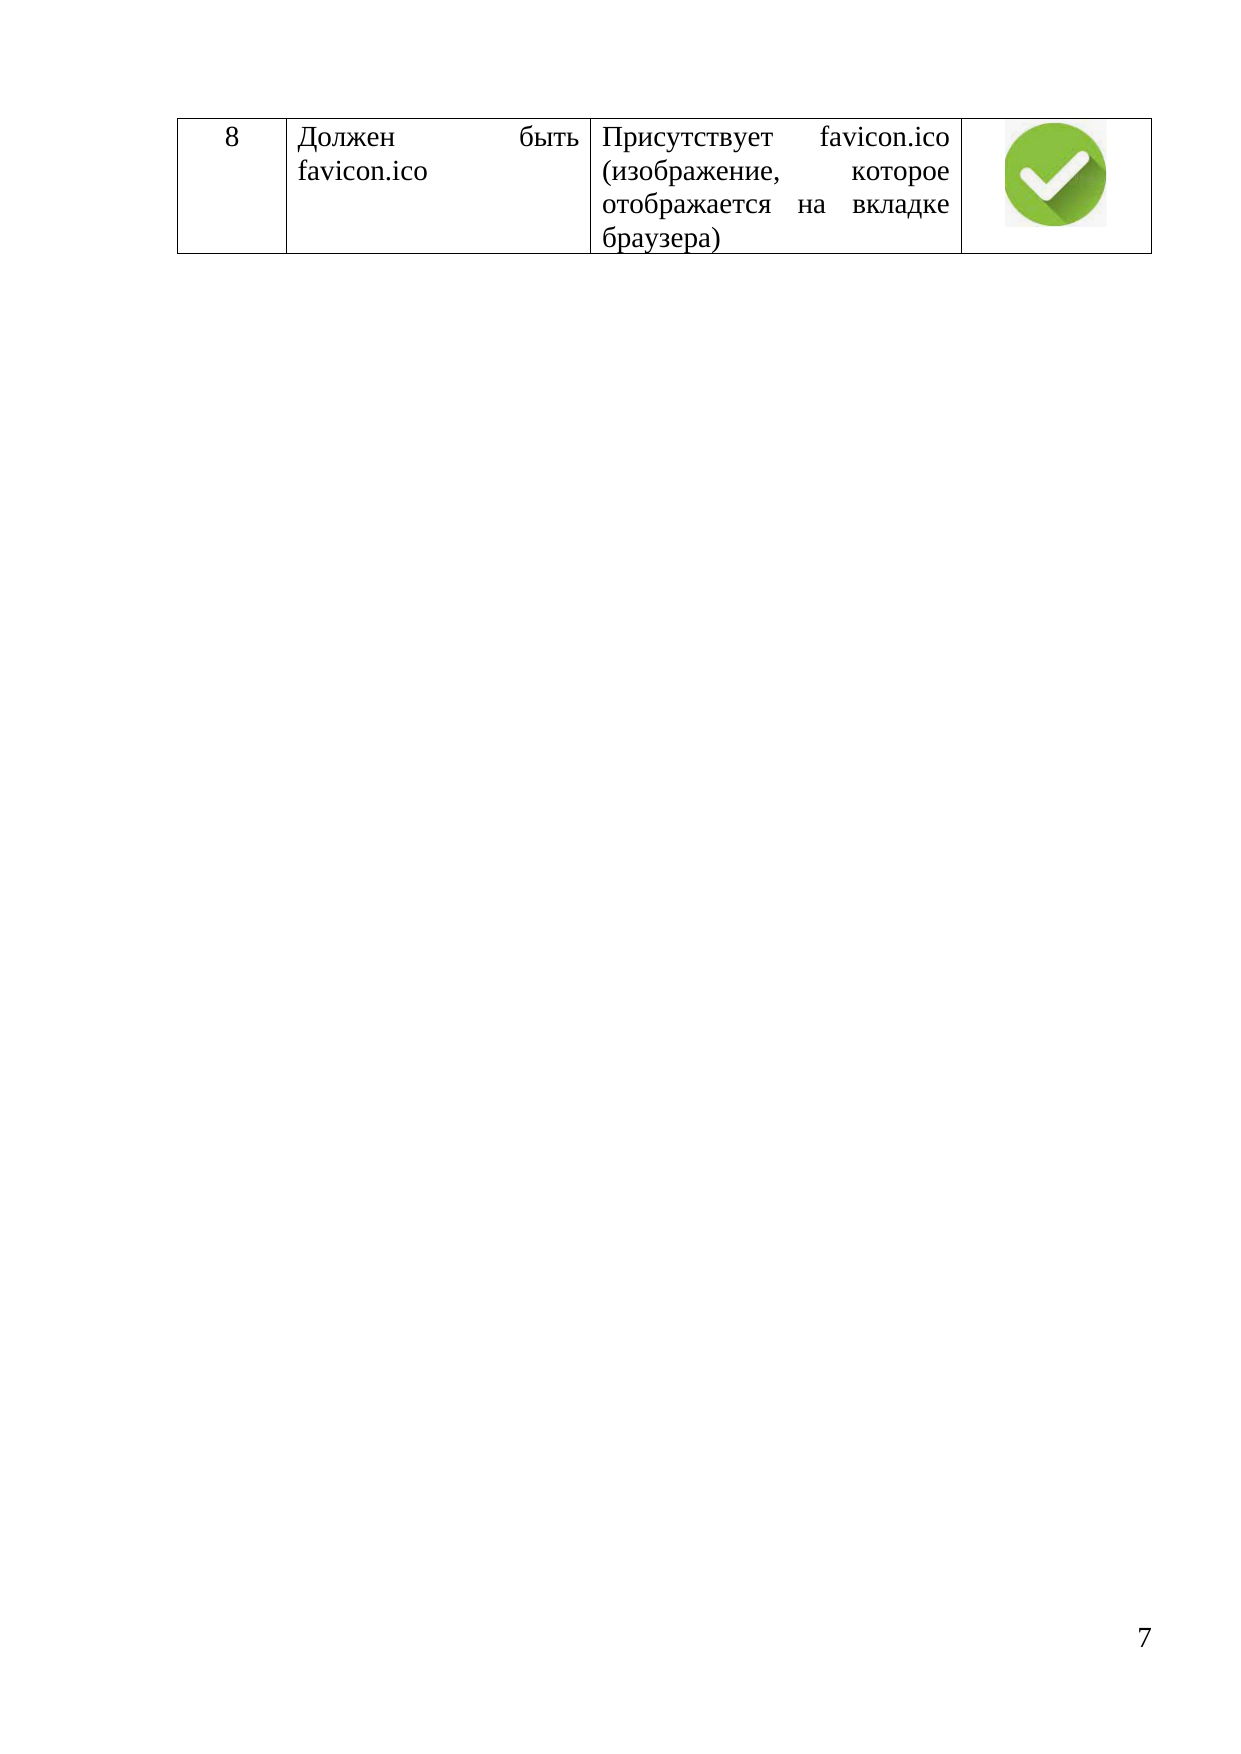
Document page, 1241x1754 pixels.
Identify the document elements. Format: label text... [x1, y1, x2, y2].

table_cell 8 [178, 119, 286, 253]
table_cell Присутствует favicon.ico (изображение, которое отображается на вкладке браузера) [591, 119, 961, 253]
table_cell Должен быть favicon.ico [287, 119, 590, 253]
table_cell [962, 119, 1151, 253]
picture [1005, 119, 1107, 227]
